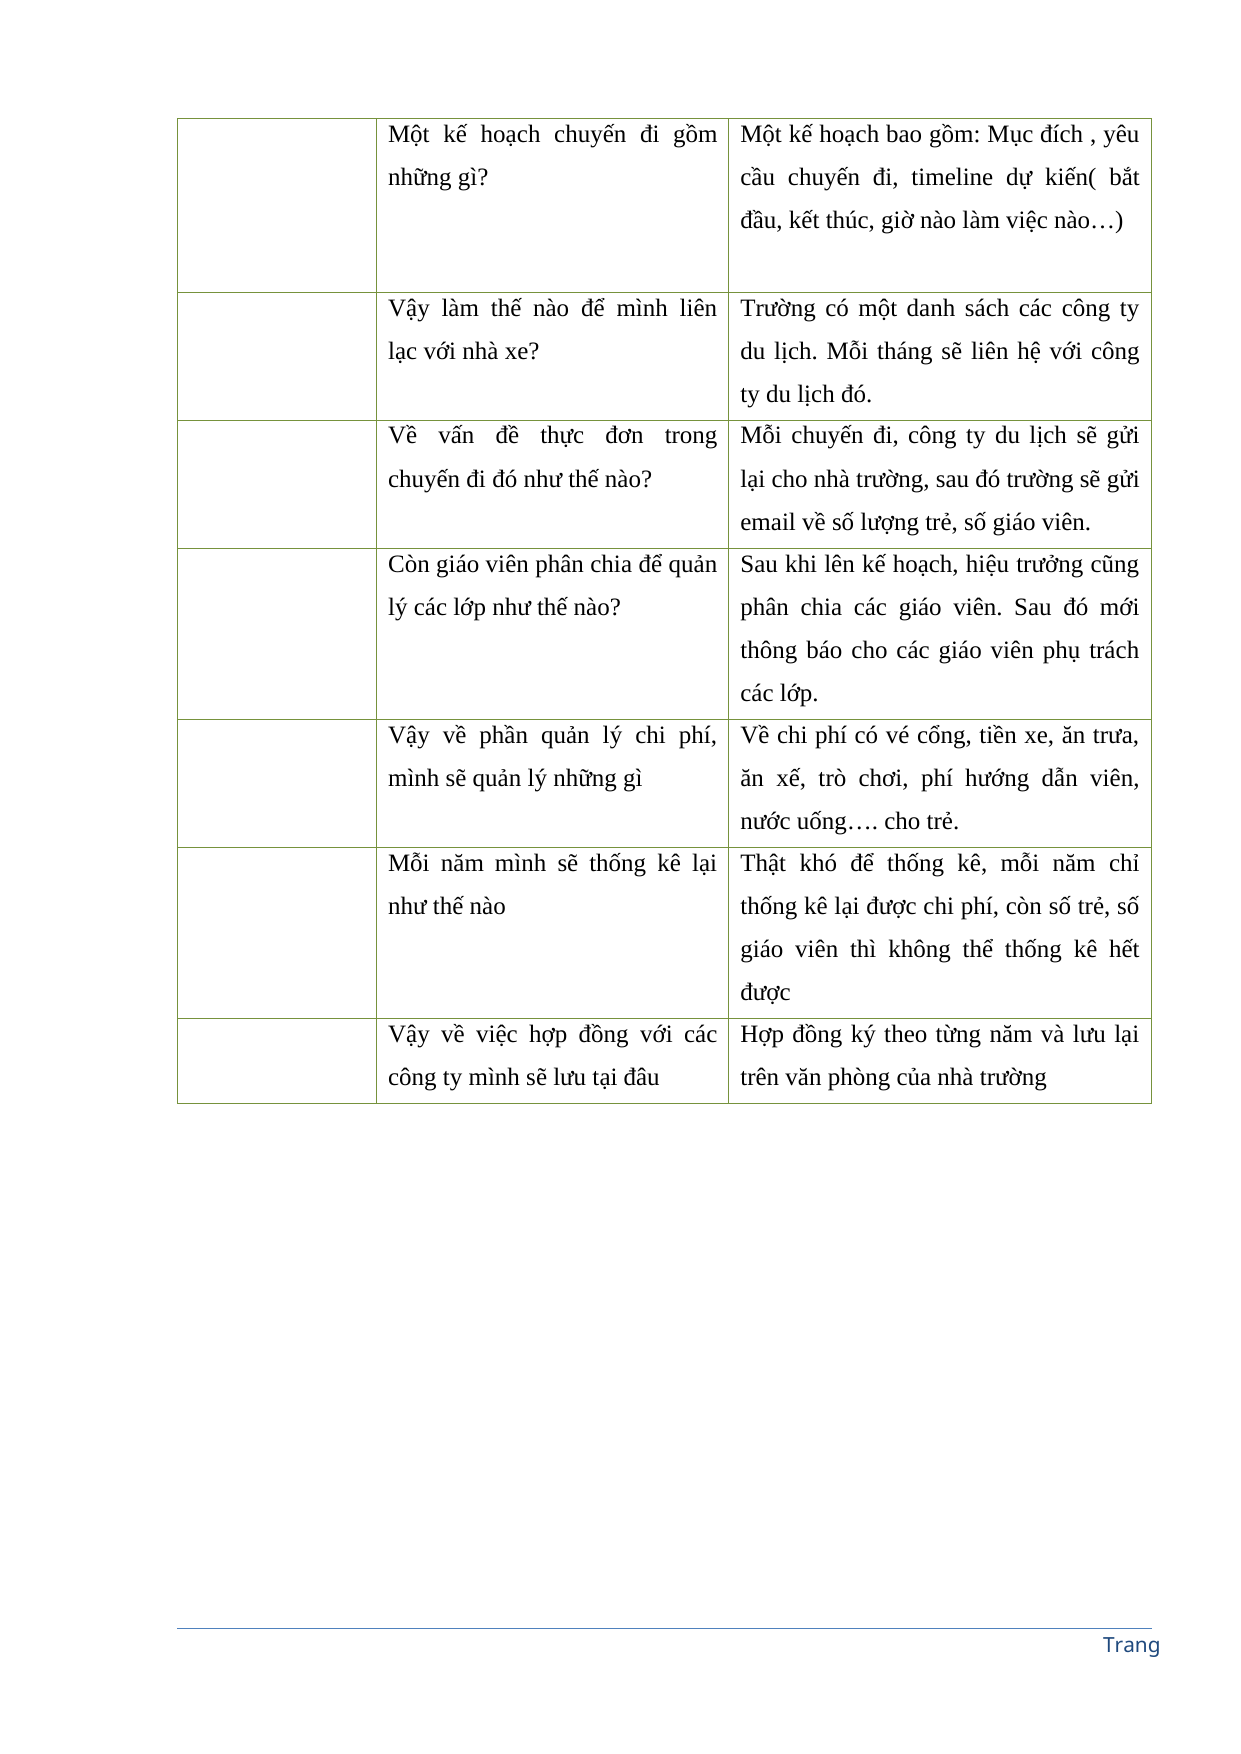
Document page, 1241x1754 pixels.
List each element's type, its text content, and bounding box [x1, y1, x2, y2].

table_cell Thật khó để thống kê, mỗi năm chỉ thống kê lại được chi phí, còn số trẻ, số giáo viên thì không thể thống kê hết được [729, 848, 1151, 1018]
table_cell [178, 549, 376, 719]
table_cell [178, 421, 376, 548]
table_cell [178, 1019, 376, 1103]
table_cell [178, 293, 376, 419]
table_cell [178, 848, 376, 1018]
table_cell Vậy về phần quản lý chi phí, mình sẽ quản lý những gì [377, 720, 728, 847]
table_cell Vậy về việc hợp đồng với các công ty mình sẽ lưu tại đâu [377, 1019, 728, 1103]
table_cell Còn giáo viên phân chia để quản lý các lớp như thế nào? [377, 549, 728, 719]
table_cell Một kế hoạch chuyến đi gồm những gì? [377, 119, 728, 292]
table_cell Mỗi năm mình sẽ thống kê lại như thế nào [377, 848, 728, 1018]
table_cell [178, 720, 376, 847]
table_cell Hợp đồng ký theo từng năm và lưu lại trên văn phòng của nhà trường [729, 1019, 1151, 1103]
table_cell [178, 119, 376, 292]
table_cell Trường có một danh sách các công ty du lịch. Mỗi tháng sẽ liên hệ với công ty du lịch đó. [729, 293, 1151, 419]
table_cell Vậy làm thế nào để mình liên lạc với nhà xe? [377, 293, 728, 419]
table_cell Về chi phí có vé cổng, tiền xe, ăn trưa, ăn xế, trò chơi, phí hướng dẫn viên, nước uống…. cho trẻ. [729, 720, 1151, 847]
table_cell Mỗi chuyến đi, công ty du lịch sẽ gửi lại cho nhà trường, sau đó trường sẽ gửi email về số lượng trẻ, số giáo viên. [729, 421, 1151, 548]
table_cell Một kế hoạch bao gồm: Mục đích , yêu cầu chuyến đi, timeline dự kiến( bắt đầu, kết thúc, giờ nào làm việc nào…) [729, 119, 1151, 292]
table_cell Về vấn đề thực đơn trong chuyến đi đó như thế nào? [377, 421, 728, 548]
table_cell Sau khi lên kế hoạch, hiệu trưởng cũng phân chia các giáo viên. Sau đó mới thông báo cho các giáo viên phụ trách các lớp. [729, 549, 1151, 719]
